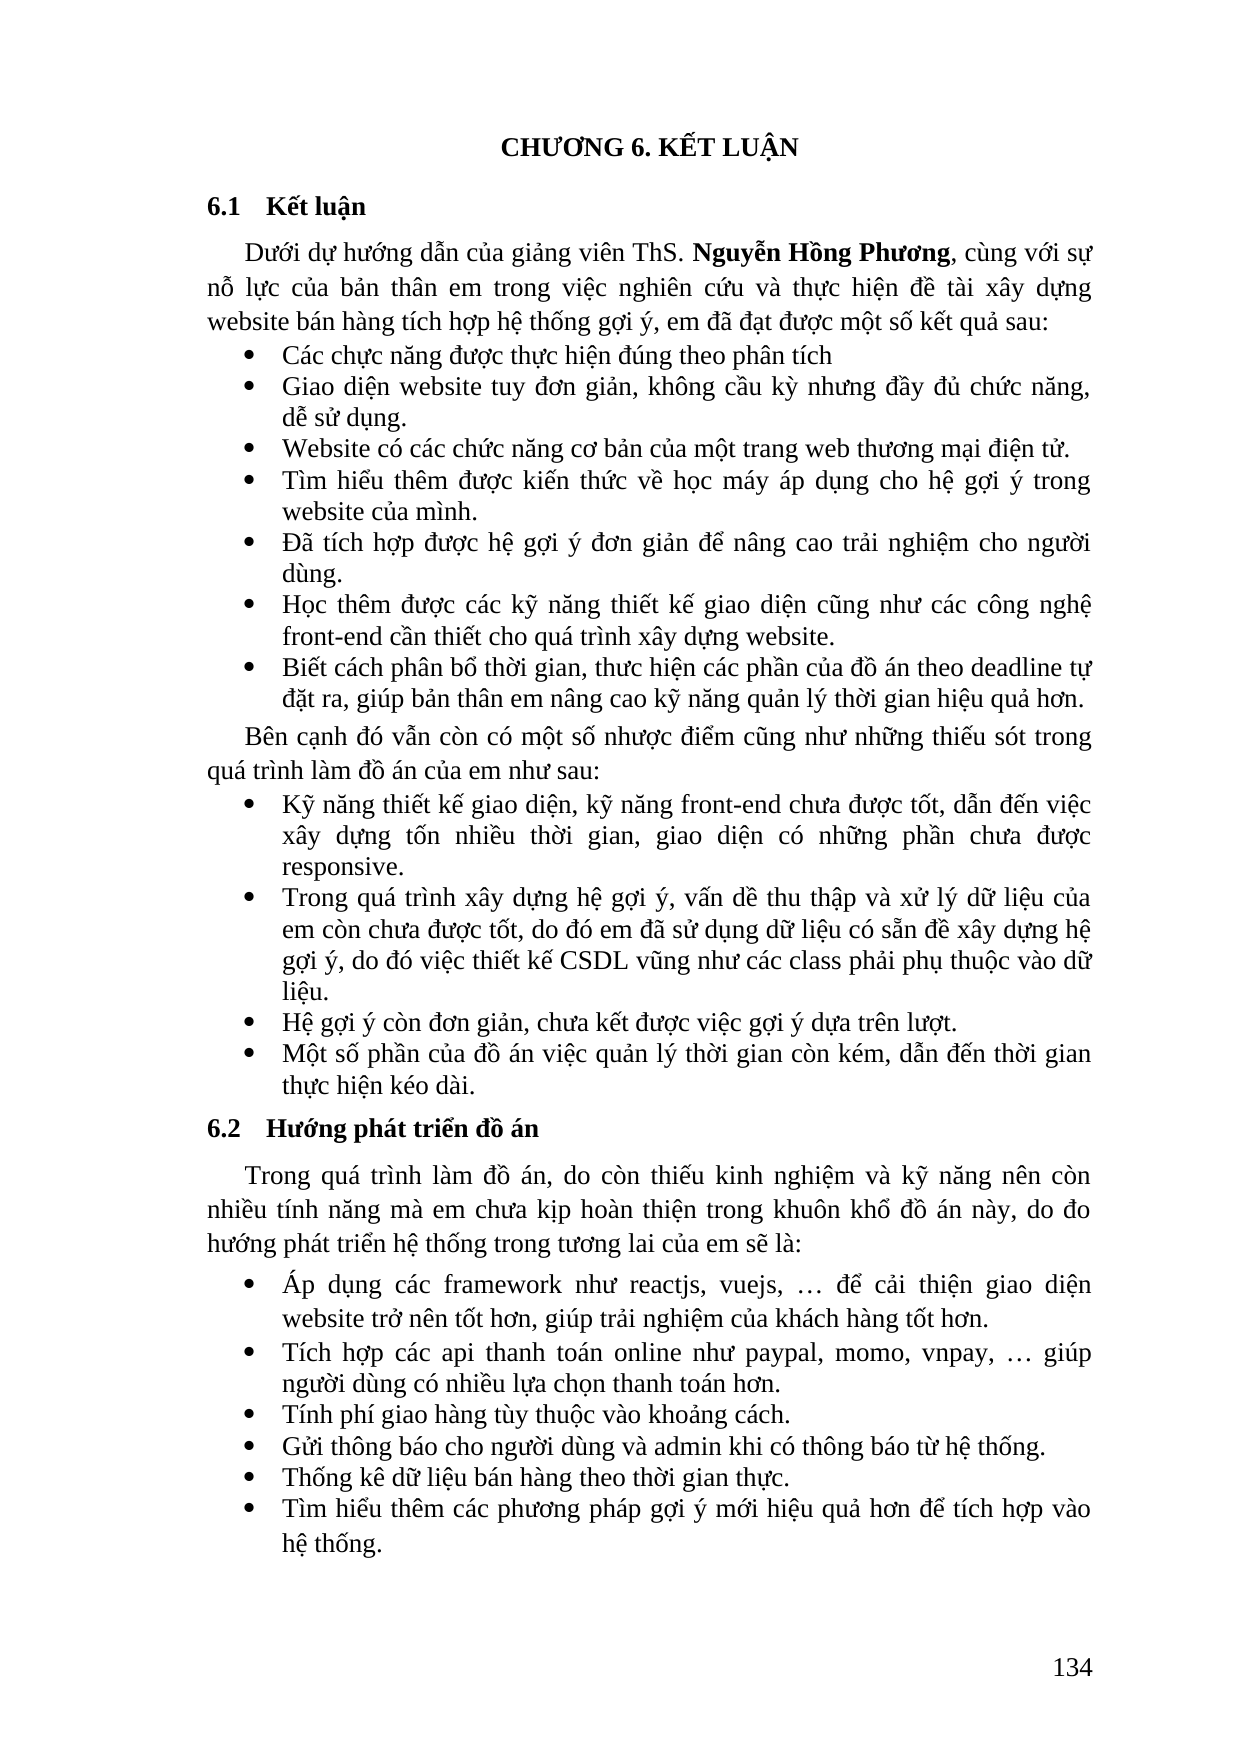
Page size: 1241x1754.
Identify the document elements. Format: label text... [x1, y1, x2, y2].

list Tìm hiểu thêm các phương pháp gợi ý mới hiệu quả hơn để tích hợp vào hệ thống. [244, 1492, 1092, 1558]
list Website có các chức năng cơ bản của một trang web thương mại điện tử. [244, 433, 1092, 464]
list Tìm hiểu thêm được kiến thức về học máy áp dụng cho hệ gợi ý trong website của mình. [244, 464, 1092, 526]
subtitle Kết luận [207, 190, 1092, 221]
list Đã tích hợp được hệ gợi ý đơn giản để nâng cao trải nghiệm cho người dùng. [244, 526, 1092, 589]
list Giao diện website tuy đơn giản, không cầu kỳ nhưng đầy đủ chức năng, dễ sử dụng. [244, 370, 1092, 433]
text Dưới dự hướng dẫn của giảng viên ThS. Nguyễn Hồng Phương, cùng với sự nỗ lực của bản thân em trong việc nghiên cứu và thực hiện đề tài xây dựng website bán hàng tích hợp hệ thống gợi ý, em đã đạt được một số kết quả sau: [207, 236, 1092, 336]
list Tính phí giao hàng tùy thuộc vào khoảng cách. [244, 1399, 1092, 1430]
list Học thêm được các kỹ năng thiết kế giao diện cũng như các công nghệ front-end cần thiết cho quá trình xây dựng website. [244, 589, 1092, 651]
list Thống kê dữ liệu bán hàng theo thời gian thực. [244, 1461, 1092, 1492]
list Áp dụng các framework như reactjs, vuejs, … để cải thiện giao diện website trở nên tốt hơn, giúp trải nghiệm của khách hàng tốt hơn. [244, 1268, 1092, 1333]
list Gửi thông báo cho người dùng và admin khi có thông báo từ hệ thống. [244, 1430, 1092, 1461]
list Hệ gợi ý còn đơn giản, chưa kết được việc gợi ý dựa trên lượt. [244, 1006, 1092, 1037]
subtitle Hướng phát triển đồ án [207, 1112, 1092, 1143]
list Biết cách phân bổ thời gian, thưc hiện các phần của đồ án theo deadline tự đặt ra, giúp bản thân em nâng cao kỹ năng quản lý thời gian hiệu quả hơn. [244, 651, 1092, 713]
list Các chực năng được thực hiện đúng theo phân tích [244, 339, 1092, 370]
list Trong quá trình xây dựng hệ gợi ý, vấn dề thu thập và xử lý dữ liệu của em còn chưa được tốt, do đó em đã sử dụng dữ liệu có sẵn đề xây dựng hệ gợi ý, do đó việc thiết kế CSDL vũng như các class phải phụ thuộc vào dữ liệu. [244, 882, 1092, 1006]
list Tích hợp các api thanh toán online như paypal, momo, vnpay, … giúp người dùng có nhiều lựa chọn thanh toán hơn. [244, 1336, 1092, 1399]
text Bên cạnh đó vẫn còn có một số nhược điểm cũng như những thiếu sót trong quá trình làm đồ án của em như sau: [207, 720, 1092, 785]
subtitle KẾT LUẬN [207, 131, 1092, 162]
text Trong quá trình làm đồ án, do còn thiếu kinh nghiệm và kỹ năng nên còn nhiều tính năng mà em chưa kịp hoàn thiện trong khuôn khổ đồ án này, do đo hướng phát triển hệ thống trong tương lai của em sẽ là: [207, 1159, 1092, 1258]
list Một số phần của đồ án việc quản lý thời gian còn kém, dẫn đến thời gian thực hiện kéo dài. [244, 1037, 1092, 1100]
list Kỹ năng thiết kế giao diện, kỹ năng front-end chưa được tốt, dẫn đến việc xây dựng tốn nhiều thời gian, giao diện có những phần chưa được responsive. [244, 788, 1092, 882]
